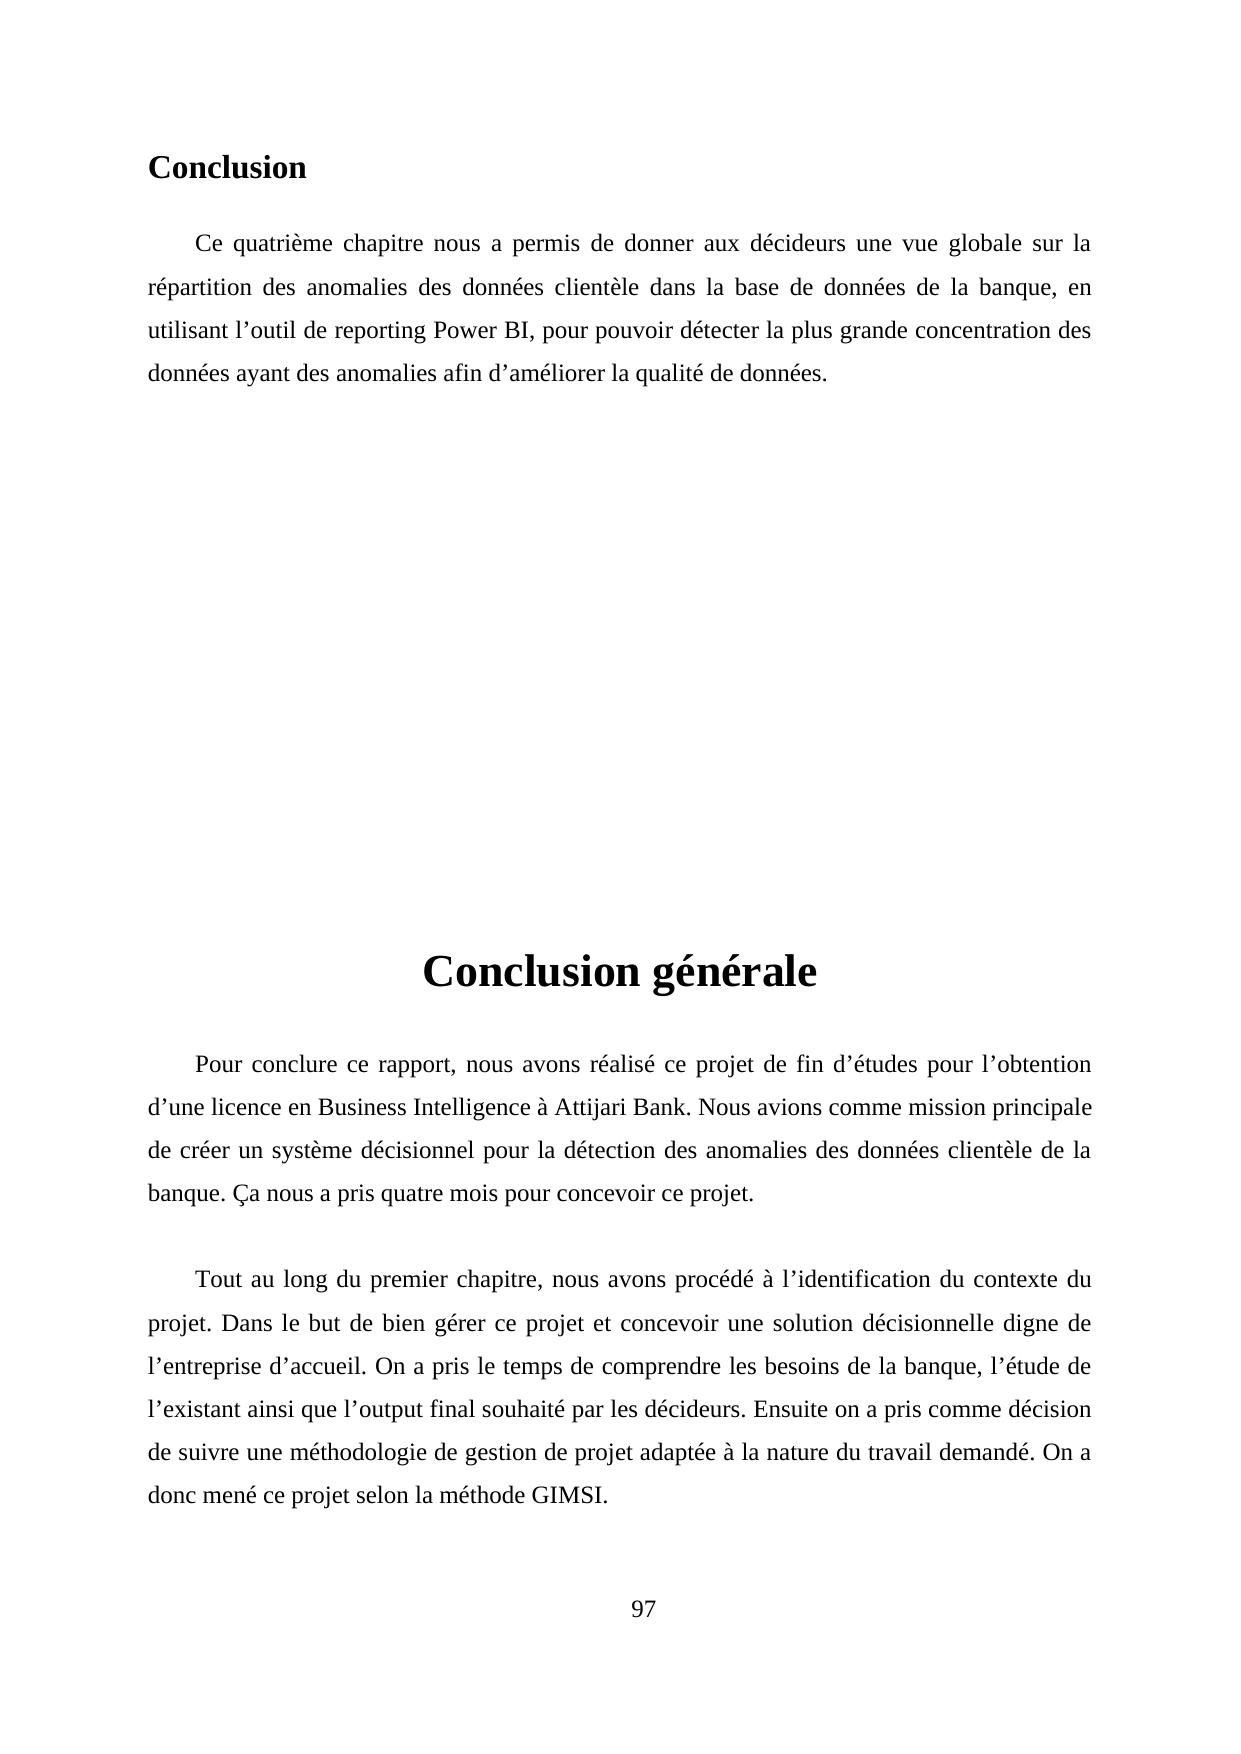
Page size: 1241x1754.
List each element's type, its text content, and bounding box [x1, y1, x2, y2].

text Ce quatrième chapitre nous a permis de donner aux décideurs une vue globale sur la répartition des anomalies des données clientèle dans la base de données de la banque, en utilisant l’outil de reporting Power BI, pour pouvoir détecter la plus grande concentration des données ayant des anomalies afin d’améliorer la qualité de données. [148, 228, 1093, 387]
text Tout au long du premier chapitre, nous avons procédé à l’identification du contexte du projet. Dans le but de bien gérer ce projet et concevoir une solution décisionnelle digne de l’entreprise d’accueil. On a pris le temps de comprendre les besoins de la banque, l’étude de l’existant ainsi que l’output final souhaité par les décideurs. Ensuite on a pris comme décision de suivre une méthodologie de gestion de projet adaptée à la nature du travail demandé. On a donc mené ce projet selon la méthode GIMSI. [148, 1264, 1093, 1509]
text Pour conclure ce rapport, nous avons réalisé ce projet de fin d’études pour l’obtention d’une licence en Business Intelligence à Attijari Bank. Nous avions comme mission principale de créer un système décisionnel pour la détection des anomalies des données clientèle de la banque. Ça nous a pris quatre mois pour concevoir ce projet. [148, 1049, 1093, 1207]
subtitle Conclusion [148, 148, 1093, 186]
subtitle Conclusion générale [148, 943, 1093, 996]
